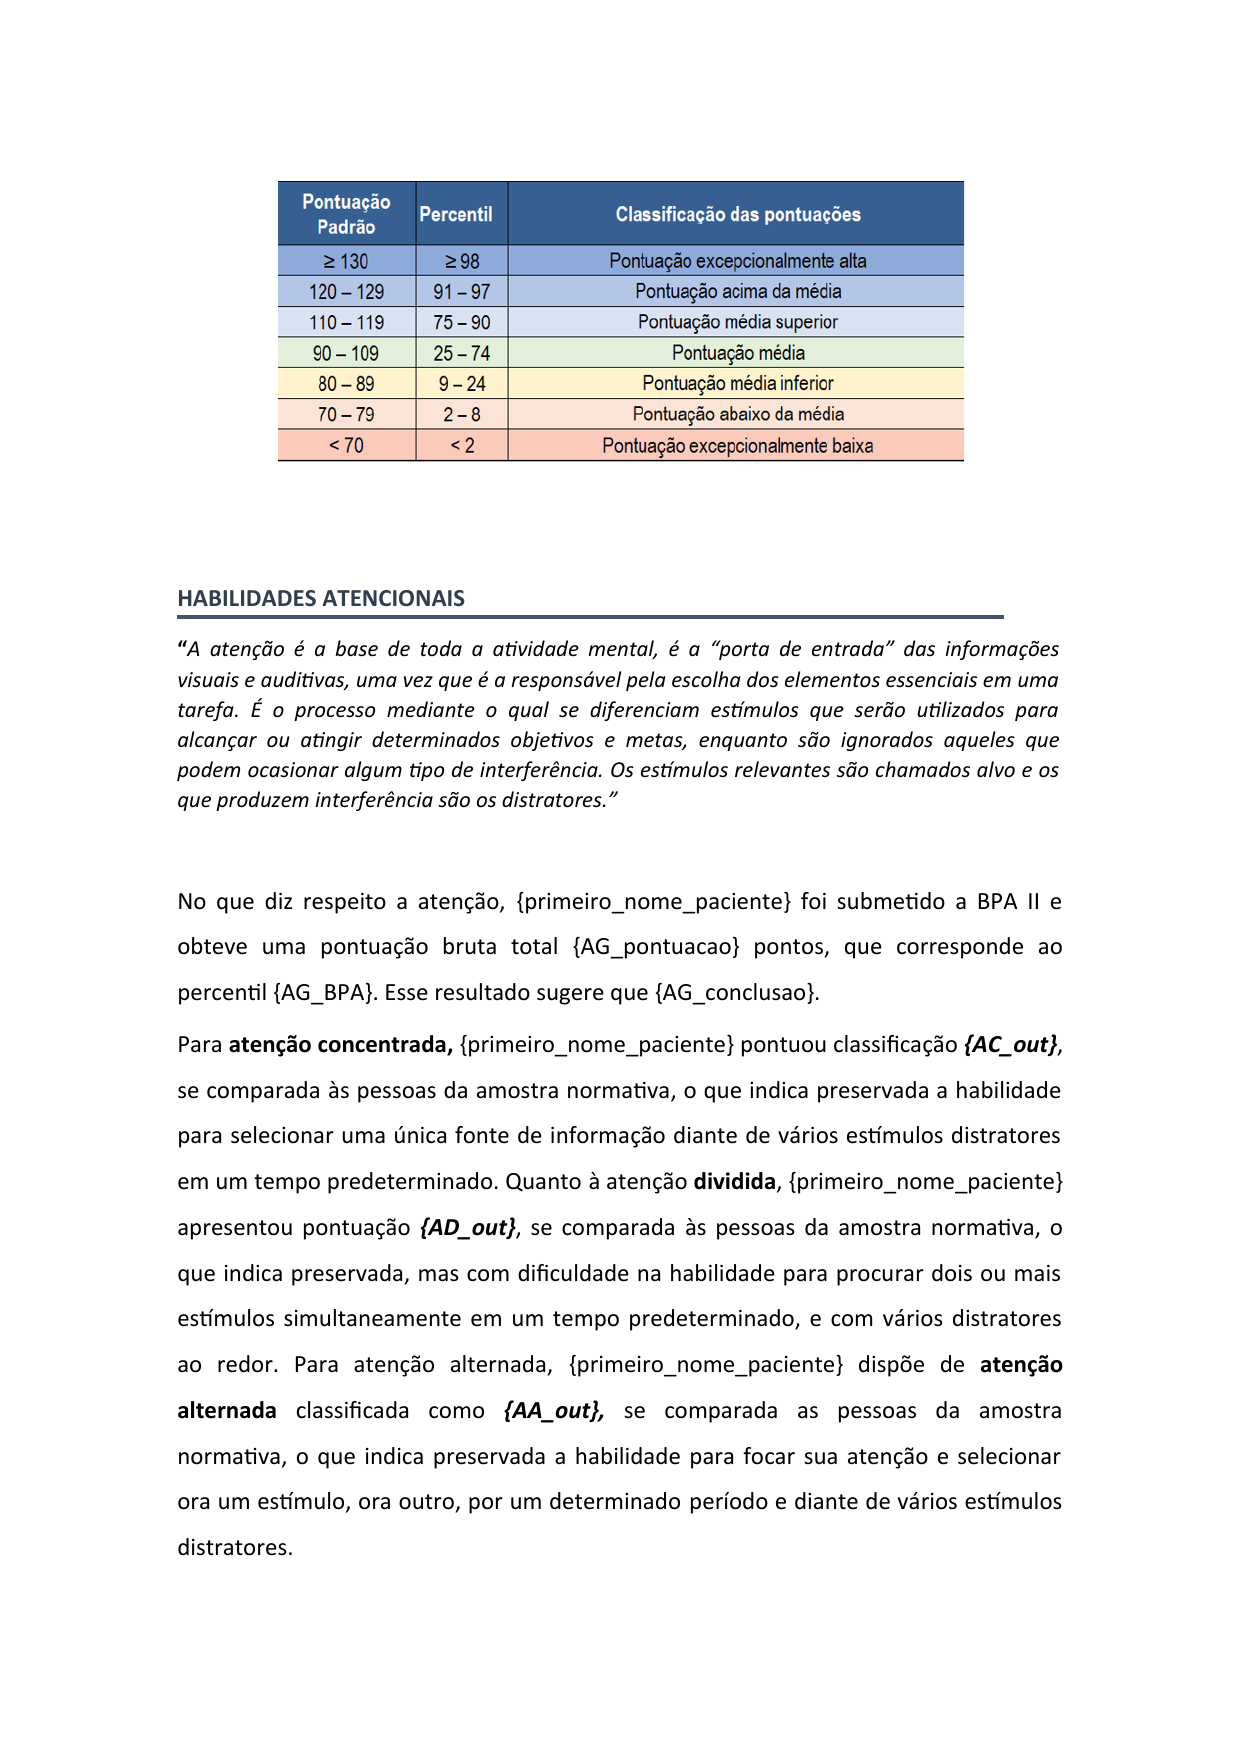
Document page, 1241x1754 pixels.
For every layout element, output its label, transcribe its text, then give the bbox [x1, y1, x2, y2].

text No que diz respeito a atenção, {primeiro_nome_paciente} foi submetido a BPA II e obteve uma pontuação bruta total {AG_pontuacao} pontos, que corresponde ao percentil {AG_BPA}. Esse resultado sugere que {AG_conclusao}. [177, 885, 1063, 1007]
text Para atenção concentrada, {primeiro_nome_paciente} pontuou classificação {AC_out}, se comparada às pessoas da amostra normativa, o que indica preservada a habilidade para selecionar uma única fonte de informação diante de vários estímulos distratores em um tempo predeterminado. Quanto à atenção dividida, {primeiro_nome_paciente} apresentou pontuação {AD_out}, se comparada às pessoas da amostra normativa, o que indica preservada, mas com dificuldade na habilidade para procurar dois ou mais estímulos simultaneamente em um tempo predeterminado, e com vários distratores ao redor. Para atenção alternada, {primeiro_nome_paciente} dispõe de atenção alternada classificada como {AA_out}, se comparada as pessoas da amostra normativa, o que indica preservada a habilidade para focar sua atenção e selecionar ora um estímulo, ora outro, por um determinado período e diante de vários estímulos distratores. [177, 1028, 1063, 1562]
text HABILIDADES ATENCIONAIS [177, 582, 1004, 615]
text “A atenção é a base de toda a atividade mental, é a “porta de entrada” das informações visuais e auditivas, uma vez que é a responsável pela escolha dos elementos essenciais em uma tarefa. É o processo mediante o qual se diferenciam estímulos que serão utilizados para alcançar ou atingir determinados objetivos e metas, enquanto são ignorados aqueles que podem ocasionar algum tipo de interferência. Os estímulos relevantes são chamados alvo e os que produzem interferência são os distratores.” [177, 634, 1063, 814]
picture [275, 176, 965, 462]
